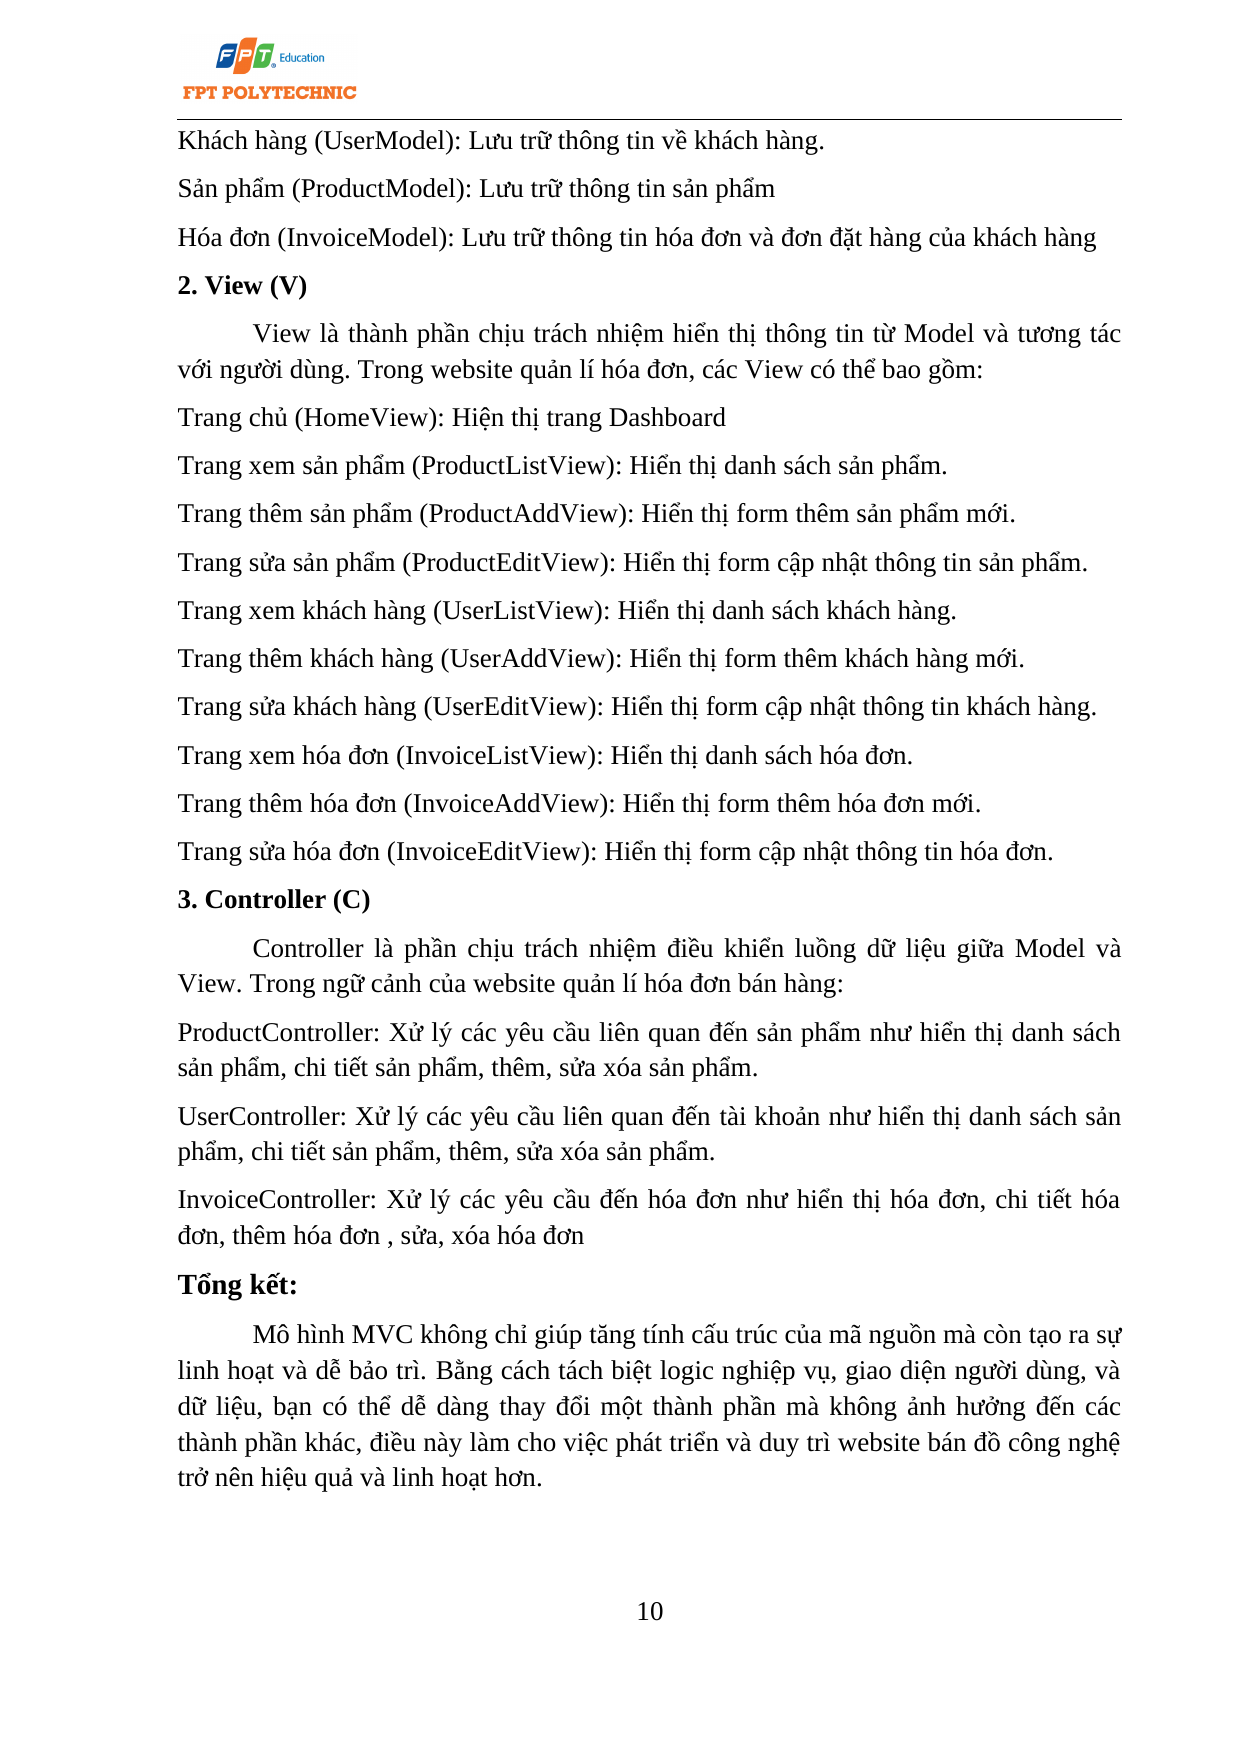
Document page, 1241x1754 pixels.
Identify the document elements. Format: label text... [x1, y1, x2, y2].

text Tổng kết: [177, 1267, 1122, 1301]
text Mô hình MVC không chỉ giúp tăng tính cấu trúc của mã nguồn mà còn tạo ra sự linh hoạt và dễ bảo trì. Bằng cách tách biệt logic nghiệp vụ, giao diện người dùng, và dữ liệu, bạn có thể dễ dàng thay đổi một thành phần mà không ảnh hưởng đến các thành phần khác, điều này làm cho việc phát triển và duy trì website bán đồ công nghệ trở nên hiệu quả và linh hoạt hơn. [177, 1318, 1122, 1493]
text Controller là phần chịu trách nhiệm điều khiển luồng dữ liệu giữa Model và View. Trong ngữ cảnh của website quản lí hóa đơn bán hàng: [177, 932, 1122, 998]
text Sản phẩm (ProductModel): Lưu trữ thông tin sản phẩm [177, 172, 1122, 204]
text Trang xem khách hàng (UserListView): Hiển thị danh sách khách hàng. [177, 594, 1122, 625]
text Trang xem sản phẩm (ProductListView): Hiển thị danh sách sản phẩm. [177, 449, 1122, 481]
text Trang sửa sản phẩm (ProductEditView): Hiển thị form cập nhật thông tin sản phẩm. [177, 546, 1122, 577]
text InvoiceController: Xử lý các yêu cầu đến hóa đơn như hiển thị hóa đơn, chi tiết hóa đơn, thêm hóa đơn , sửa, xóa hóa đơn [177, 1183, 1122, 1250]
text View là thành phần chịu trách nhiệm hiển thị thông tin từ Model và tương tác với người dùng. Trong website quản lí hóa đơn, các View có thể bao gồm: [177, 317, 1122, 384]
text Trang chủ (HomeView): Hiện thị trang Dashboard [177, 401, 1122, 432]
text 3. Controller (C) [177, 883, 1122, 914]
text Trang thêm sản phẩm (ProductAddView): Hiển thị form thêm sản phẩm mới. [177, 498, 1122, 529]
text UserController: Xử lý các yêu cầu liên quan đến tài khoản như hiển thị danh sách sản phẩm, chi tiết sản phẩm, thêm, sửa xóa sản phẩm. [177, 1099, 1122, 1166]
text Khách hàng (UserModel): Lưu trữ thông tin về khách hàng. [177, 124, 1122, 155]
picture [179, 34, 359, 104]
text Trang thêm khách hàng (UserAddView): Hiển thị form thêm khách hàng mới. [177, 642, 1122, 673]
text 2. View (V) [177, 269, 1122, 300]
text Trang sửa hóa đơn (InvoiceEditView): Hiển thị form cập nhật thông tin hóa đơn. [177, 835, 1122, 866]
text Trang thêm hóa đơn (InvoiceAddView): Hiển thị form thêm hóa đơn mới. [177, 787, 1122, 818]
text Trang xem hóa đơn (InvoiceListView): Hiển thị danh sách hóa đơn. [177, 739, 1122, 770]
text Hóa đơn (InvoiceModel): Lưu trữ thông tin hóa đơn và đơn đặt hàng của khách hàng [177, 221, 1122, 252]
text Trang sửa khách hàng (UserEditView): Hiển thị form cập nhật thông tin khách hàng. [177, 691, 1122, 722]
text ProductController: Xử lý các yêu cầu liên quan đến sản phẩm như hiển thị danh sách sản phẩm, chi tiết sản phẩm, thêm, sửa xóa sản phẩm. [177, 1016, 1122, 1082]
